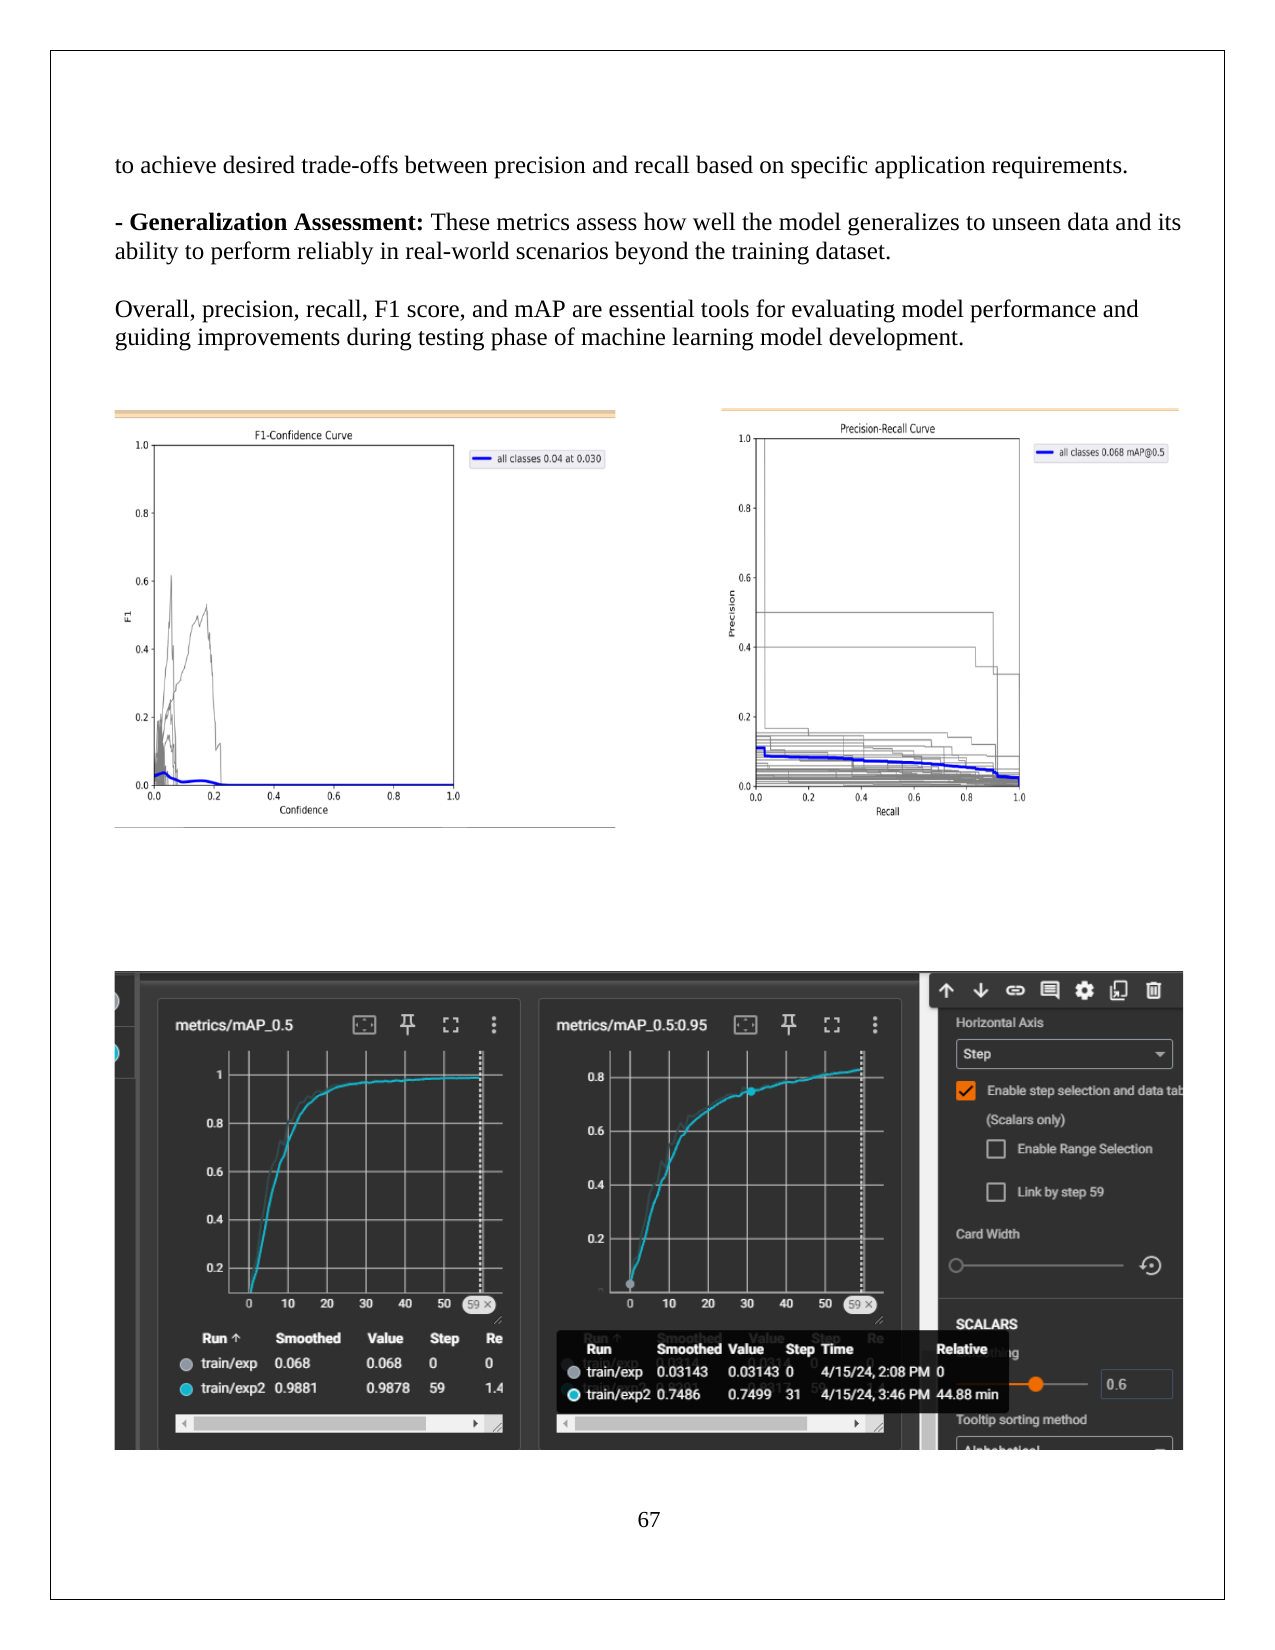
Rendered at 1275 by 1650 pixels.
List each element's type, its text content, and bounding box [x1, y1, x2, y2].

picture [114, 410, 616, 828]
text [114, 150, 1183, 179]
text - Generalization Assessment: These metrics assess how well the model generalizes to unseen data and its ability to perform reliably in real-world scenarios beyond the training dataset. [114, 207, 1183, 265]
picture [114, 971, 1184, 1450]
picture [721, 408, 1179, 828]
text Overall, precision, recall, F1 score, and mAP are essential tools for evaluating model performance and guiding improvements during testing phase of machine learning model development. [114, 294, 1183, 351]
